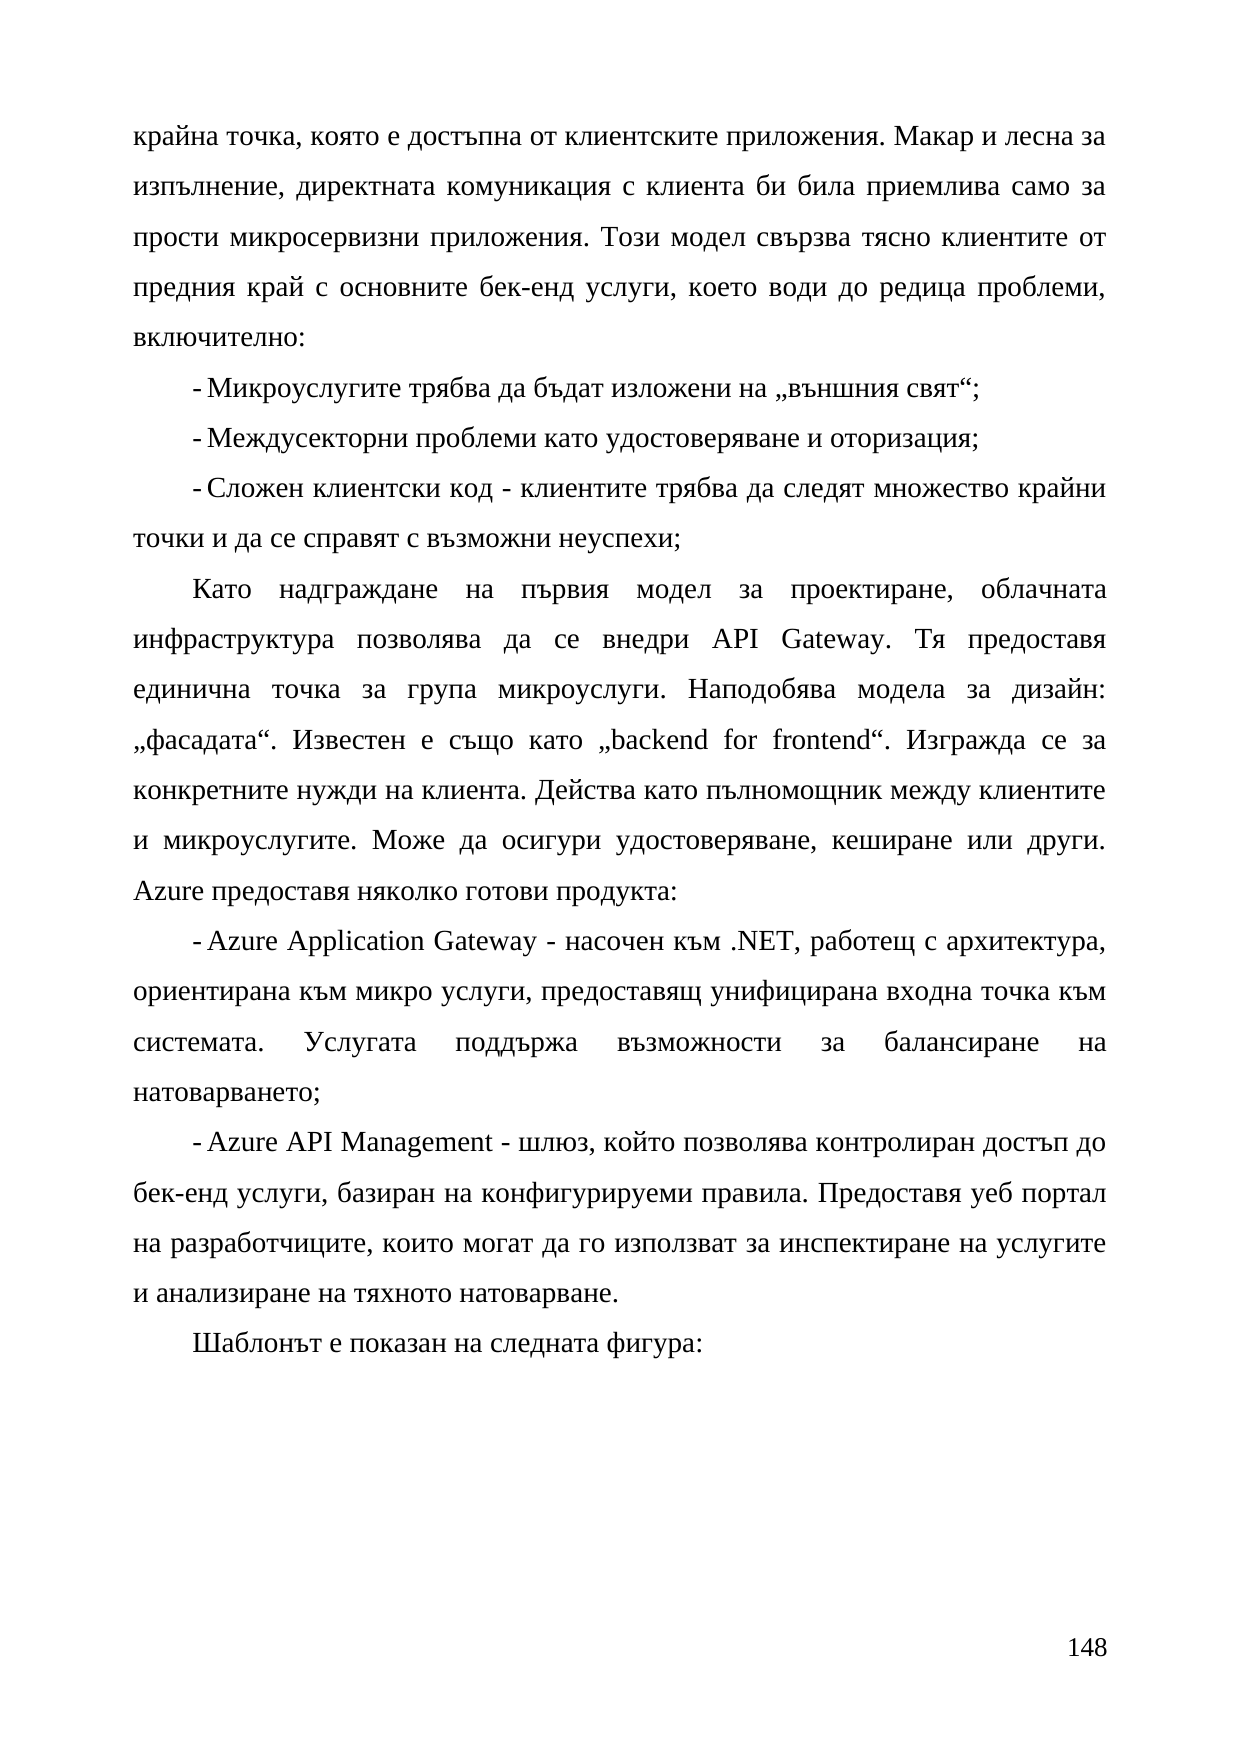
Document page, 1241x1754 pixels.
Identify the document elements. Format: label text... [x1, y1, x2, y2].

text Като надграждане на първия модел за проектиране, облачната инфраструктура позволява да се внедри API Gateway. Тя предоставя единична точка за група микроуслуги. Наподобява модела за дизайн: „фасадата“. Известен е също като „backend for frontend“. Изгражда се за конкретните нужди на клиента. Действа като пълномощник между клиентите и микроуслугите. Може да осигури удостоверяване, кеширане или други. Azure предоставя няколко готови продукта: [133, 571, 1107, 906]
text - Azure API Management - шлюз, който позволява контролиран достъп до бек-енд услуги, базиран на конфигурируеми правила. Предоставя уеб портал на разработчиците, които могат да го използват за инспектиране на услугите и анализиране на тяхното натоварване. [133, 1124, 1107, 1309]
text - Микроуслугите трябва да бъдат изложени на „външния свят“; [133, 370, 1107, 403]
text - Azure Application Gateway - насочен към .NET, работещ с архитектура, ориентирана към микро услуги, предоставящ унифицирана входна точка към системата. Услугата поддържа възможности за балансиране на натоварването; [133, 923, 1107, 1108]
text - Междусекторни проблеми като удостоверяване и оторизация; [133, 420, 1107, 453]
text - Сложен клиентски код - клиентите трябва да следят множество крайни точки и да се справят с възможни неуспехи; [133, 470, 1107, 554]
text Шаблонът е показан на следната фигура: [133, 1326, 1107, 1359]
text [133, 118, 1107, 353]
